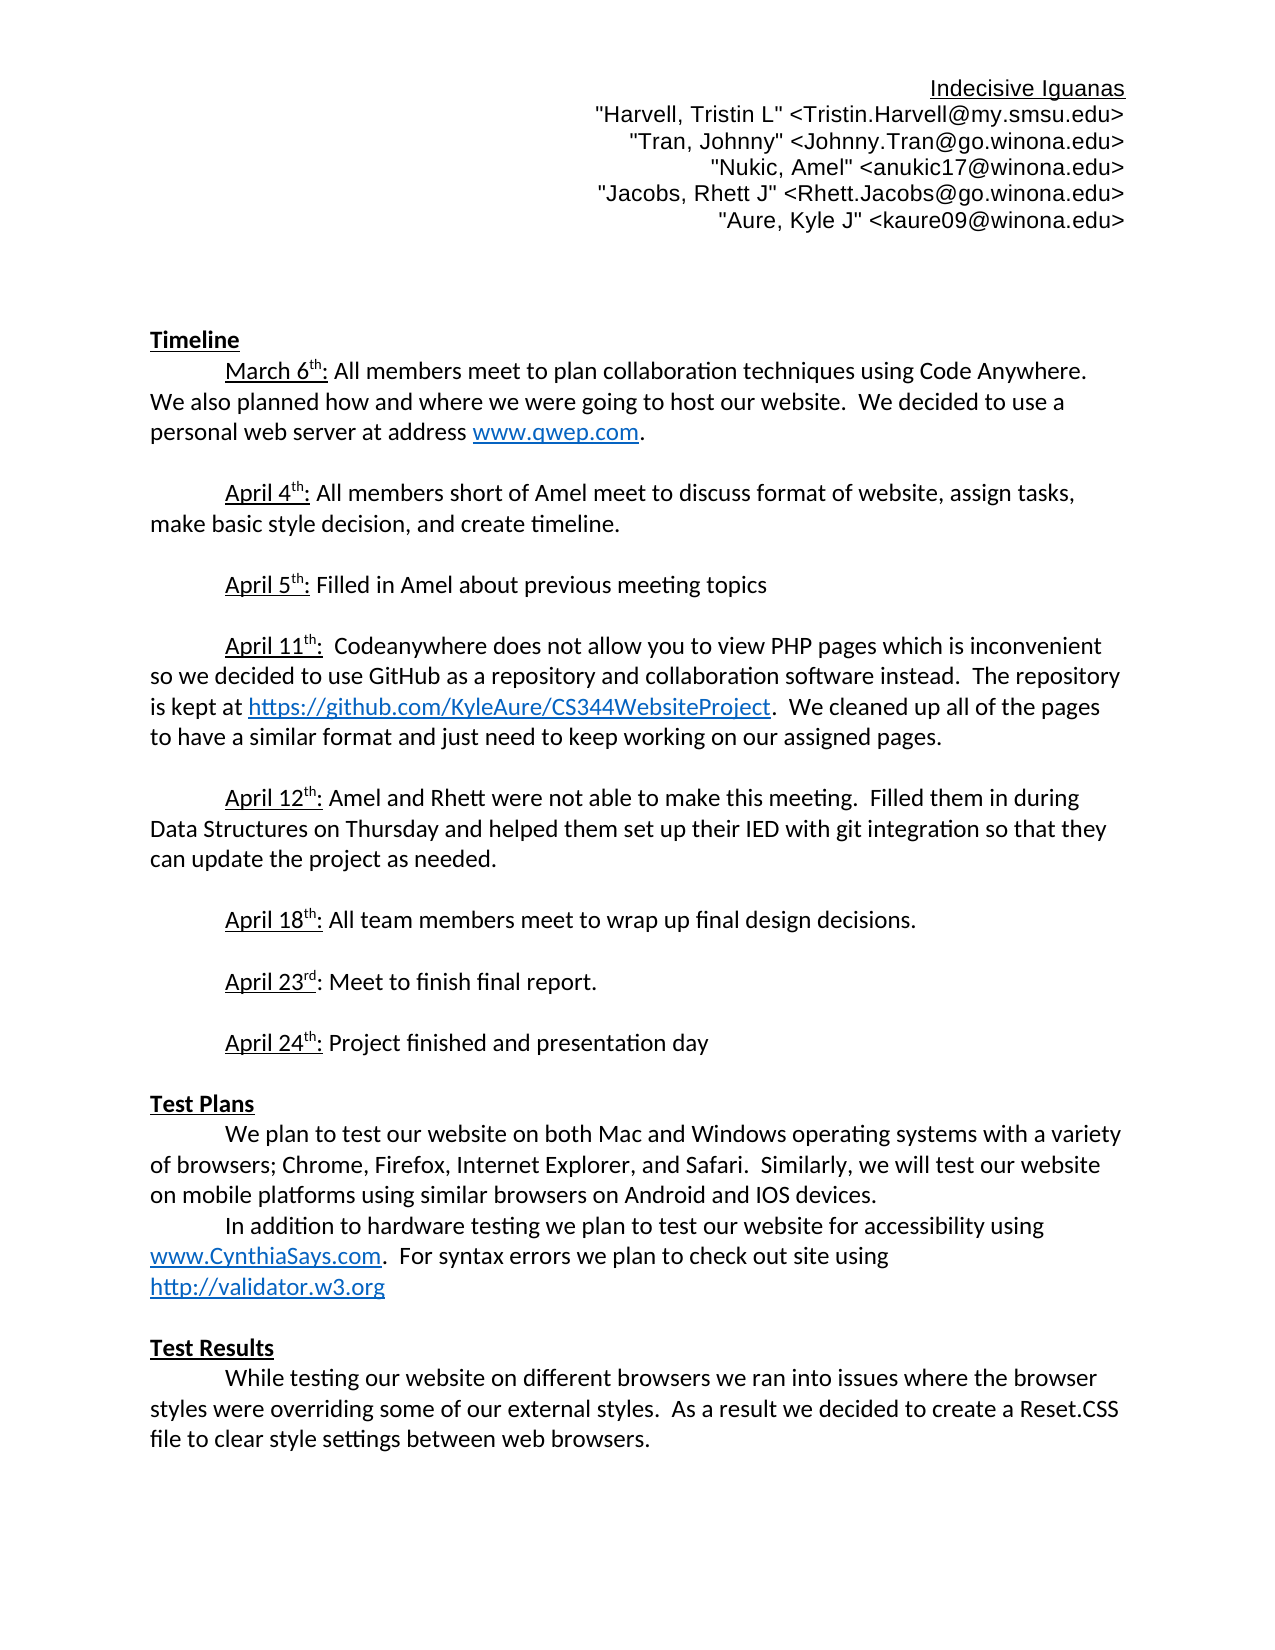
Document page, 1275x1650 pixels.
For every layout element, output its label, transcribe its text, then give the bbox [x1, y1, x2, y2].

text April 12th: Amel and Rhett were not able to make this meeting. Filled them in during Data Structures on Thursday and helped them set up their IED with git integration so that they can update the project as needed. [150, 782, 1125, 874]
text Timeline [150, 325, 1125, 355]
text We plan to test our website on both Mac and Windows operating systems with a variety of browsers; Chrome, Firefox, Internet Explorer, and Safari. Similarly, we will test our website on mobile platforms using similar browsers on Android and IOS devices. [150, 1118, 1125, 1210]
text April 24th: Project finished and presentation day [150, 1027, 1125, 1057]
text In addition to hardware testing we plan to test our website for accessibility using www.CynthiaSays.com. For syntax errors we plan to check out site using http://validator.w3.org [150, 1210, 1125, 1301]
text April 18th: All team members meet to wrap up final design decisions. [150, 904, 1125, 935]
text April 4th: All members short of Amel meet to discuss format of website, assign tasks, make basic style decision, and create timeline. [150, 477, 1125, 538]
text While testing our website on different browsers we ran into issues where the browser styles were overriding some of our external styles. As a result we decided to create a Reset.CSS file to clear style settings between web browsers. [150, 1362, 1125, 1454]
text Test Plans [150, 1088, 1125, 1118]
text March 6th: All members meet to plan collaboration techniques using Code Anywhere. We also planned how and where we were going to host our website. We decided to use a personal web server at address www.qwep.com. [150, 355, 1125, 447]
text April 23rd: Meet to finish final report. [150, 966, 1125, 996]
text Test Results [150, 1332, 1125, 1362]
text April 11th: Codeanywhere does not allow you to view PHP pages which is inconvenient so we decided to use GitHub as a repository and collaboration software instead. The repository is kept at https://github.com/KyleAure/CS344WebsiteProject. We cleaned up all of the pages to have a similar format and just need to keep working on our assigned pages. [150, 630, 1125, 752]
text April 5th: Filled in Amel about previous meeting topics [150, 569, 1125, 599]
